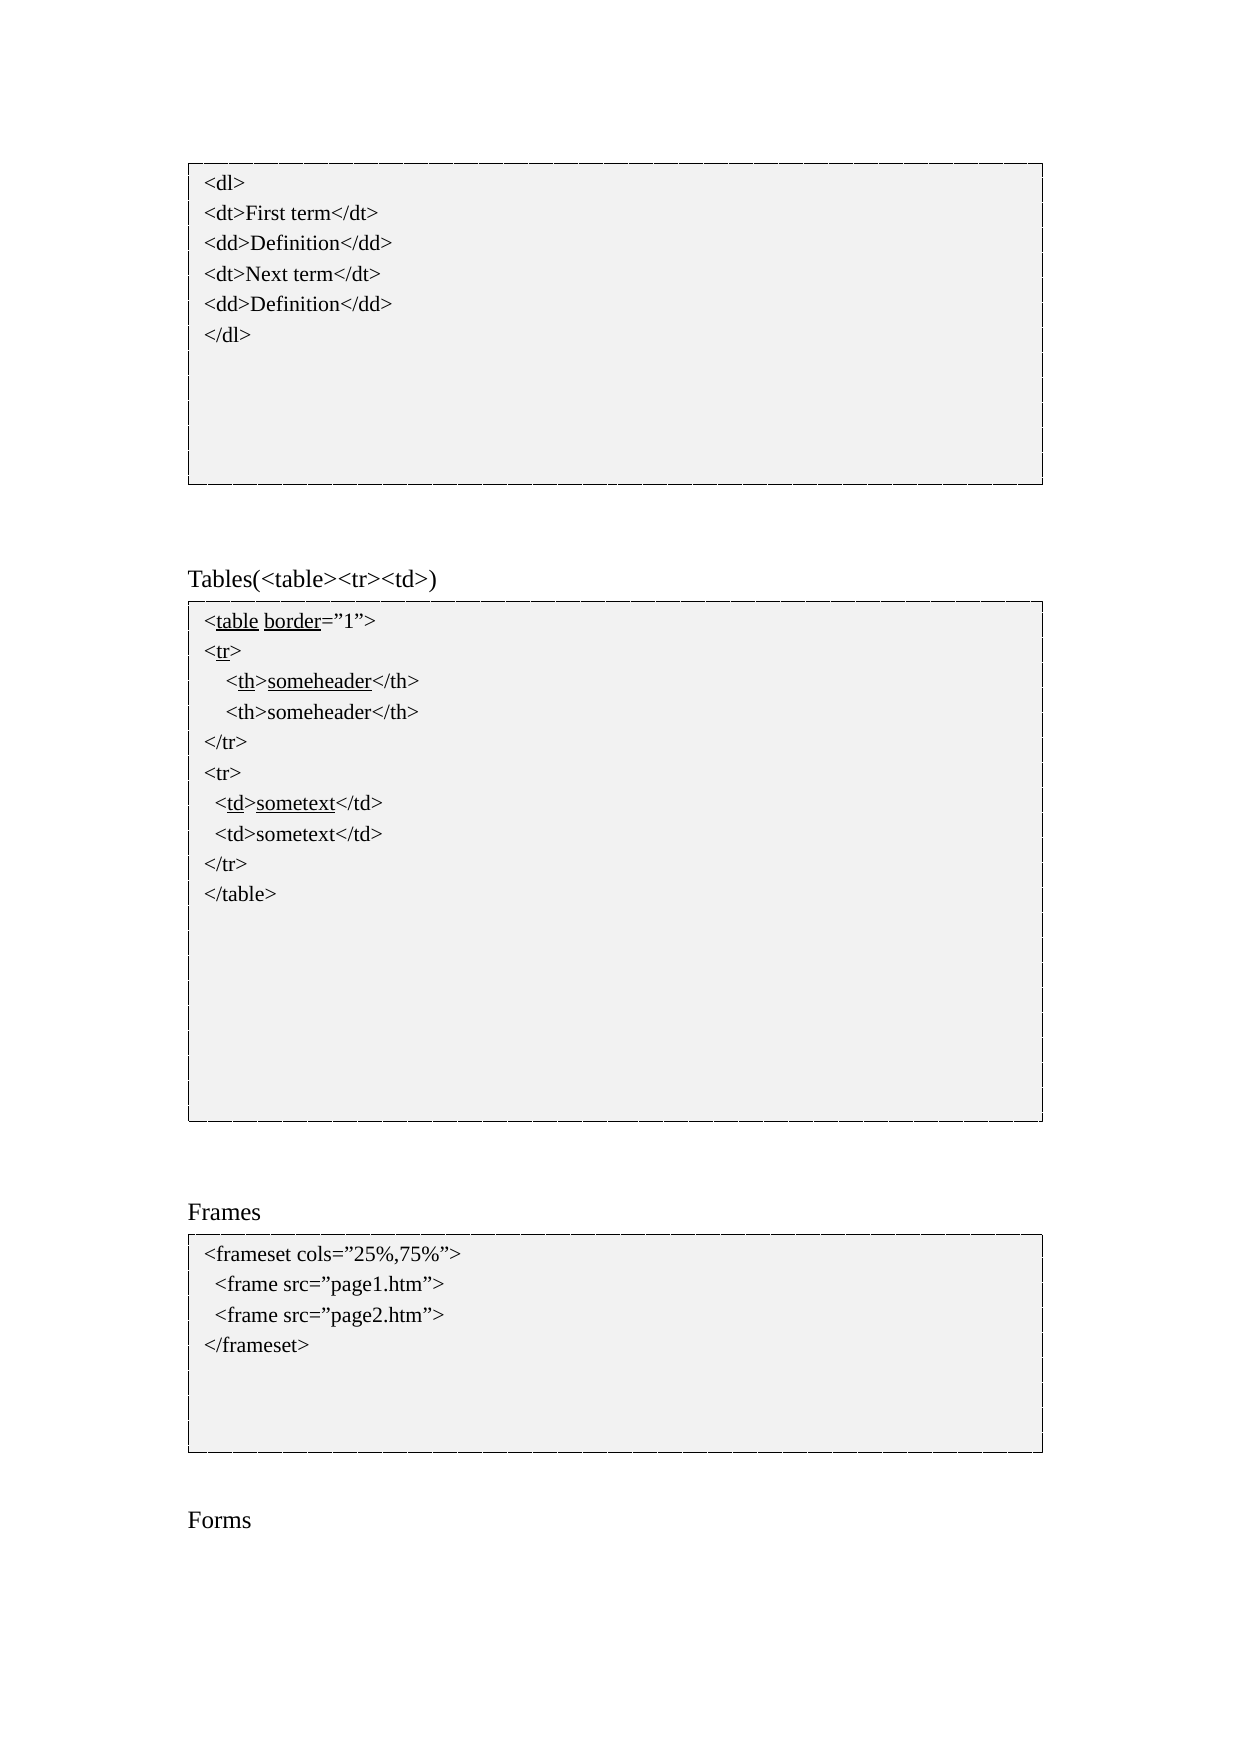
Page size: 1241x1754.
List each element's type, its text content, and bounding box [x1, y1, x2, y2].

text Tables(<table><tr><td>) [187, 562, 1053, 595]
text Forms [187, 1504, 1053, 1536]
text Frames [187, 1196, 1053, 1228]
